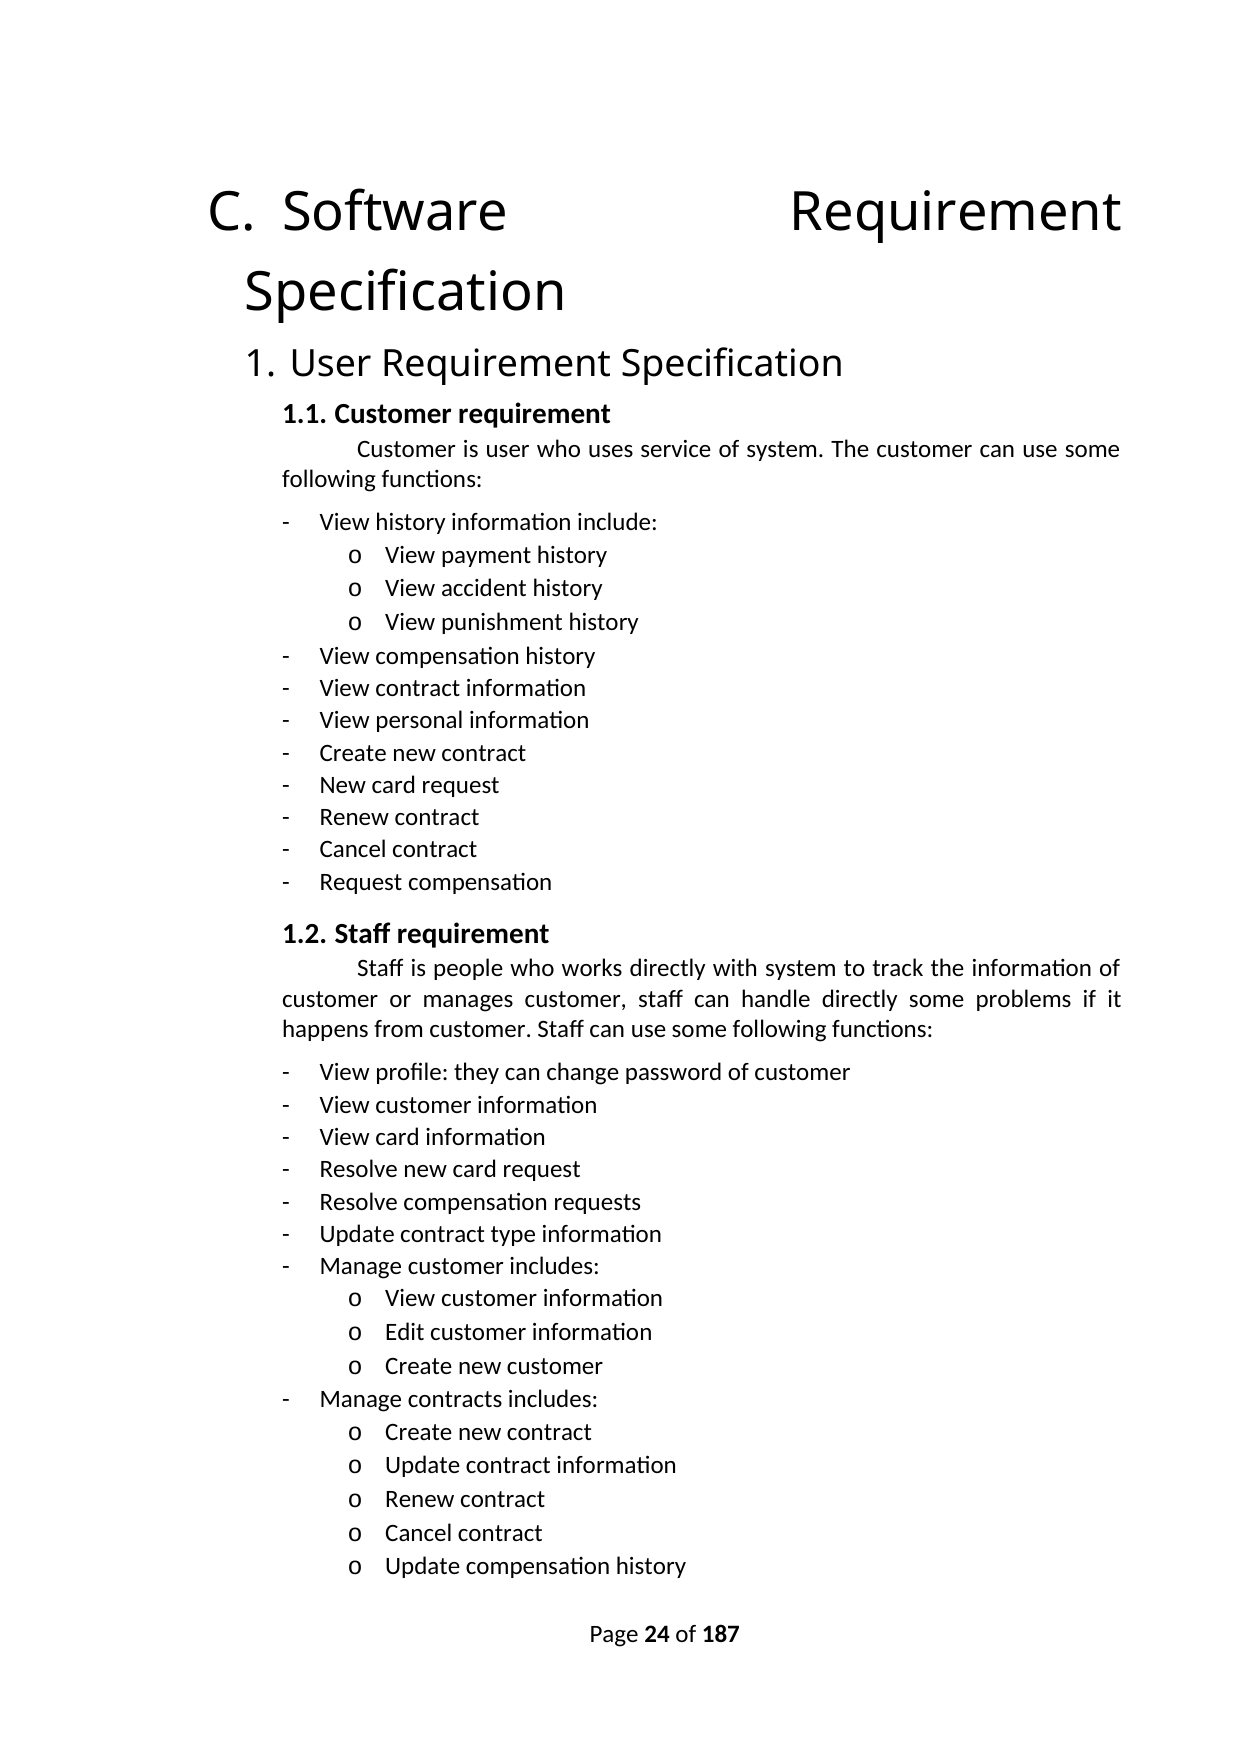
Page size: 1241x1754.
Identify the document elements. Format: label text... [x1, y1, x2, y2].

list New card request [282, 769, 1122, 799]
list View compensation history [282, 640, 1122, 670]
list Manage customer includes: [282, 1250, 1122, 1281]
list Resolve new card request [282, 1153, 1122, 1184]
text Customer is user who uses service of system. The customer can use some following functions: [282, 433, 1122, 494]
list Update compensation history [347, 1550, 1122, 1582]
list View card information [282, 1121, 1122, 1152]
list Update contract information [347, 1449, 1122, 1481]
list Create new contract [282, 737, 1122, 767]
subtitle Staff requirement [282, 915, 1122, 950]
list Cancel contract [282, 833, 1122, 864]
list Cancel contract [347, 1517, 1122, 1548]
list Update contract type information [282, 1218, 1122, 1248]
list View punishment history [347, 606, 1122, 638]
list Request compensation [282, 866, 1122, 896]
list View customer information [282, 1089, 1122, 1119]
list View personal information [282, 704, 1122, 735]
list Manage contracts includes: [282, 1383, 1122, 1414]
list Resolve compensation requests [282, 1186, 1122, 1216]
subtitle User Requirement Specification [244, 336, 1122, 387]
list View contract information [282, 672, 1122, 703]
list Renew contract [347, 1483, 1122, 1515]
list View accident history [347, 572, 1122, 604]
subtitle Software Requirement Specification [207, 173, 1122, 326]
subtitle Customer requirement [282, 395, 1122, 431]
list Create new customer [347, 1350, 1122, 1382]
list View profile: they can change password of customer [282, 1057, 1122, 1087]
list View payment history [347, 539, 1122, 571]
list Create new contract [347, 1416, 1122, 1448]
list View history information include: [282, 507, 1122, 537]
text Staff is people who works directly with system to track the information of customer or manages customer, staff can handle directly some problems if it happens from customer. Staff can use some following functions: [282, 952, 1122, 1044]
list Renew contract [282, 801, 1122, 832]
list View customer information [347, 1283, 1122, 1314]
list Edit customer information [347, 1316, 1122, 1348]
